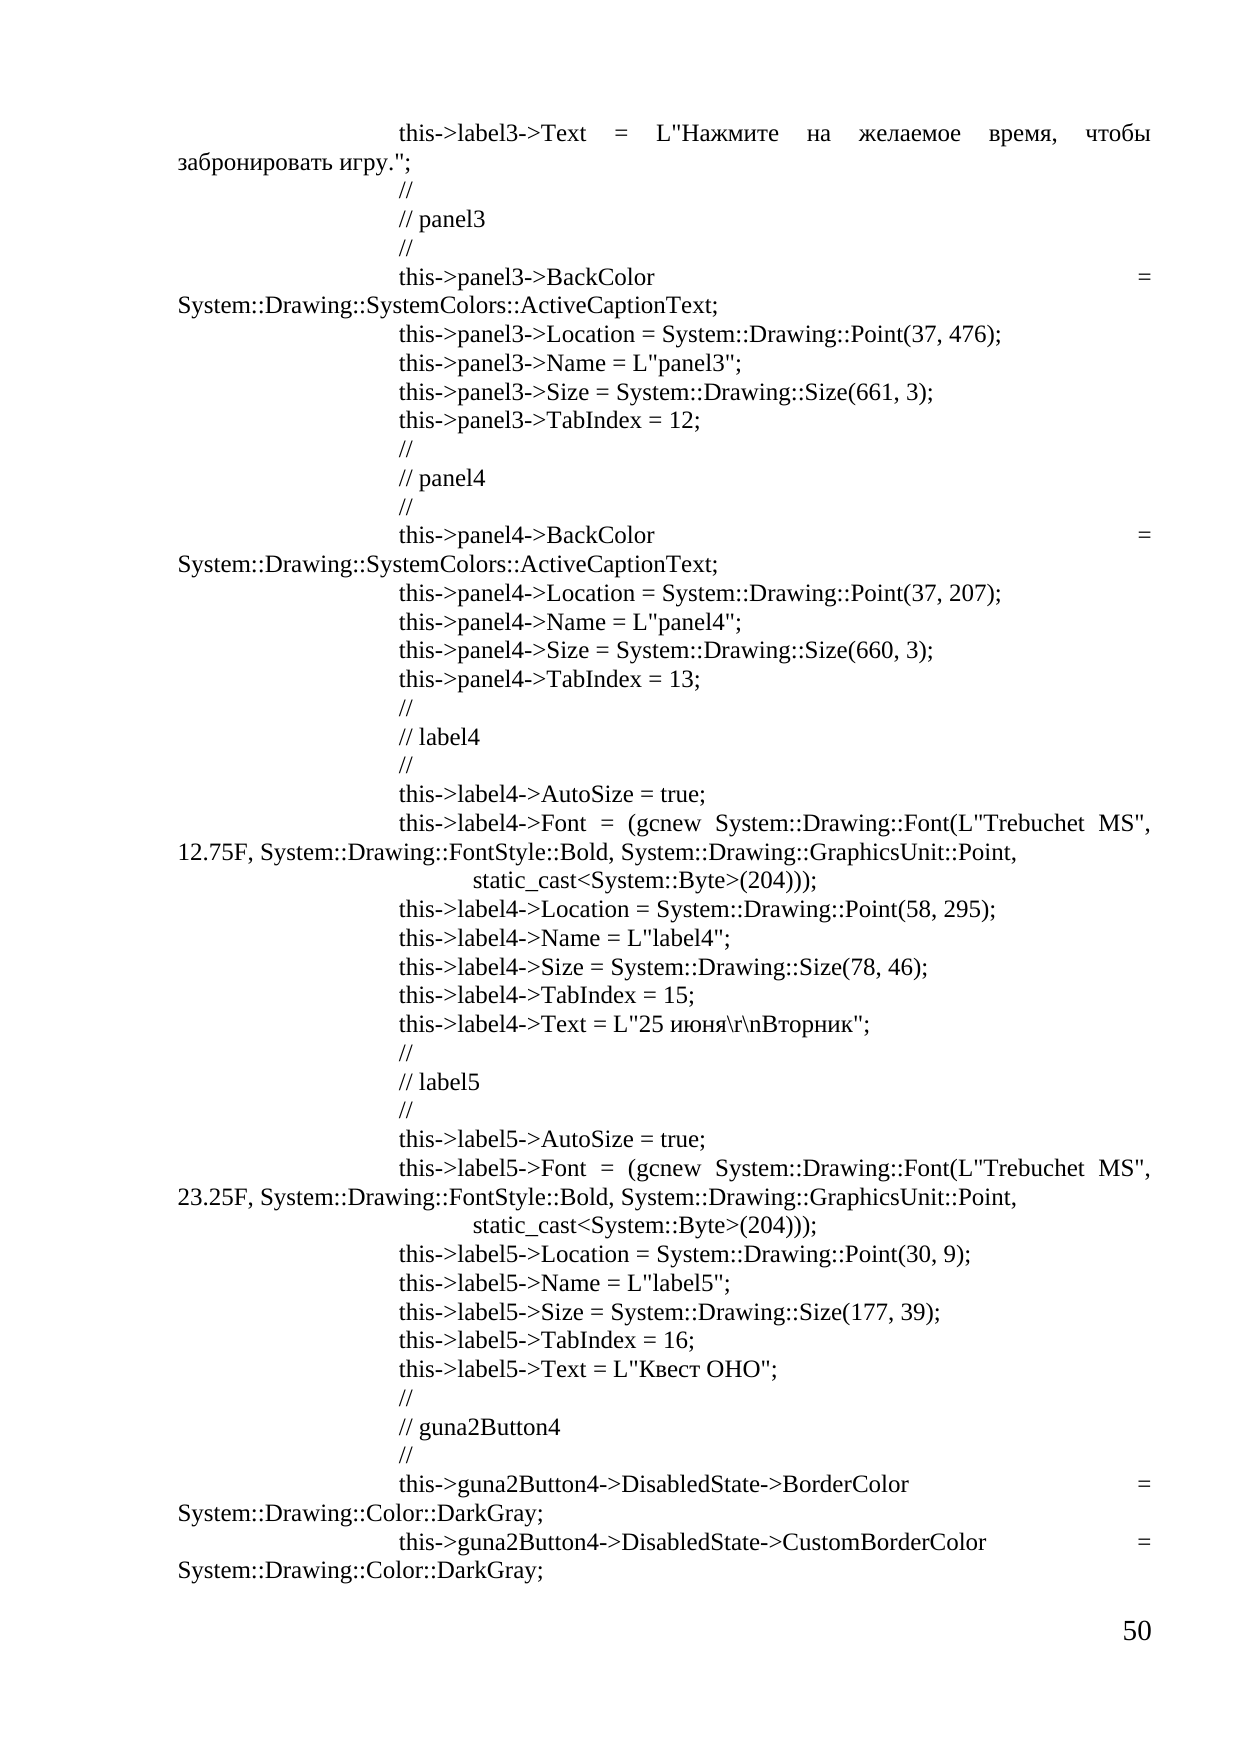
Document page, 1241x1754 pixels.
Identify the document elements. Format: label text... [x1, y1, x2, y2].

text this->label5->AutoSize = true; [177, 1124, 1152, 1153]
text // [177, 1441, 1152, 1469]
text // [177, 233, 1152, 262]
text static_cast<System::Byte>(204))); [177, 1211, 1152, 1239]
text this->label5->Text = L"Квест ОНО"; [177, 1354, 1152, 1383]
text this->panel3->Location = System::Drawing::Point(37, 476); [177, 319, 1152, 348]
text this->panel3->TabIndex = 12; [177, 406, 1152, 434]
text // guna2Button4 [177, 1412, 1152, 1441]
text this->label4->Font = (gcnew System::Drawing::Font(L"Trebuchet MS", 12.75F, System::Drawing::FontStyle::Bold, System::Drawing::GraphicsUnit::Point, [177, 808, 1152, 866]
text this->label4->AutoSize = true; [177, 779, 1152, 808]
text static_cast<System::Byte>(204))); [177, 866, 1152, 894]
text this->panel4->Location = System::Drawing::Point(37, 207); [177, 578, 1152, 607]
text // [177, 1038, 1152, 1067]
text this->label3->Text = L"Нажмите на желаемое время, чтобы забронировать игру."; [177, 118, 1152, 176]
text this->guna2Button4->DisabledState->CustomBorderColor = System::Drawing::Color::DarkGray; [177, 1527, 1152, 1584]
text // panel3 [177, 204, 1152, 233]
text // [177, 434, 1152, 463]
text // label5 [177, 1067, 1152, 1096]
text this->panel3->Size = System::Drawing::Size(661, 3); [177, 377, 1152, 406]
text this->label4->Location = System::Drawing::Point(58, 295); [177, 894, 1152, 923]
text // [177, 751, 1152, 779]
text // [177, 492, 1152, 521]
text this->label5->Name = L"label5"; [177, 1268, 1152, 1297]
text this->label5->TabIndex = 16; [177, 1326, 1152, 1354]
text // [177, 1096, 1152, 1124]
text this->label4->Name = L"label4"; [177, 923, 1152, 952]
text this->panel4->BackColor = System::Drawing::SystemColors::ActiveCaptionText; [177, 521, 1152, 578]
text // [177, 1383, 1152, 1412]
text // panel4 [177, 463, 1152, 492]
text this->label5->Location = System::Drawing::Point(30, 9); [177, 1239, 1152, 1268]
text this->label4->Text = L"25 июня\r\nВторник"; [177, 1009, 1152, 1038]
text this->panel4->TabIndex = 13; [177, 664, 1152, 693]
text // label4 [177, 722, 1152, 751]
text // [177, 176, 1152, 204]
text // [177, 693, 1152, 722]
text this->label4->Size = System::Drawing::Size(78, 46); [177, 952, 1152, 981]
text this->label4->TabIndex = 15; [177, 981, 1152, 1009]
text this->panel3->Name = L"panel3"; [177, 348, 1152, 377]
text this->label5->Size = System::Drawing::Size(177, 39); [177, 1297, 1152, 1326]
text this->label5->Font = (gcnew System::Drawing::Font(L"Trebuchet MS", 23.25F, System::Drawing::FontStyle::Bold, System::Drawing::GraphicsUnit::Point, [177, 1153, 1152, 1211]
text this->panel4->Size = System::Drawing::Size(660, 3); [177, 636, 1152, 664]
text this->panel3->BackColor = System::Drawing::SystemColors::ActiveCaptionText; [177, 262, 1152, 319]
text this->guna2Button4->DisabledState->BorderColor = System::Drawing::Color::DarkGray; [177, 1469, 1152, 1527]
text this->panel4->Name = L"panel4"; [177, 607, 1152, 636]
